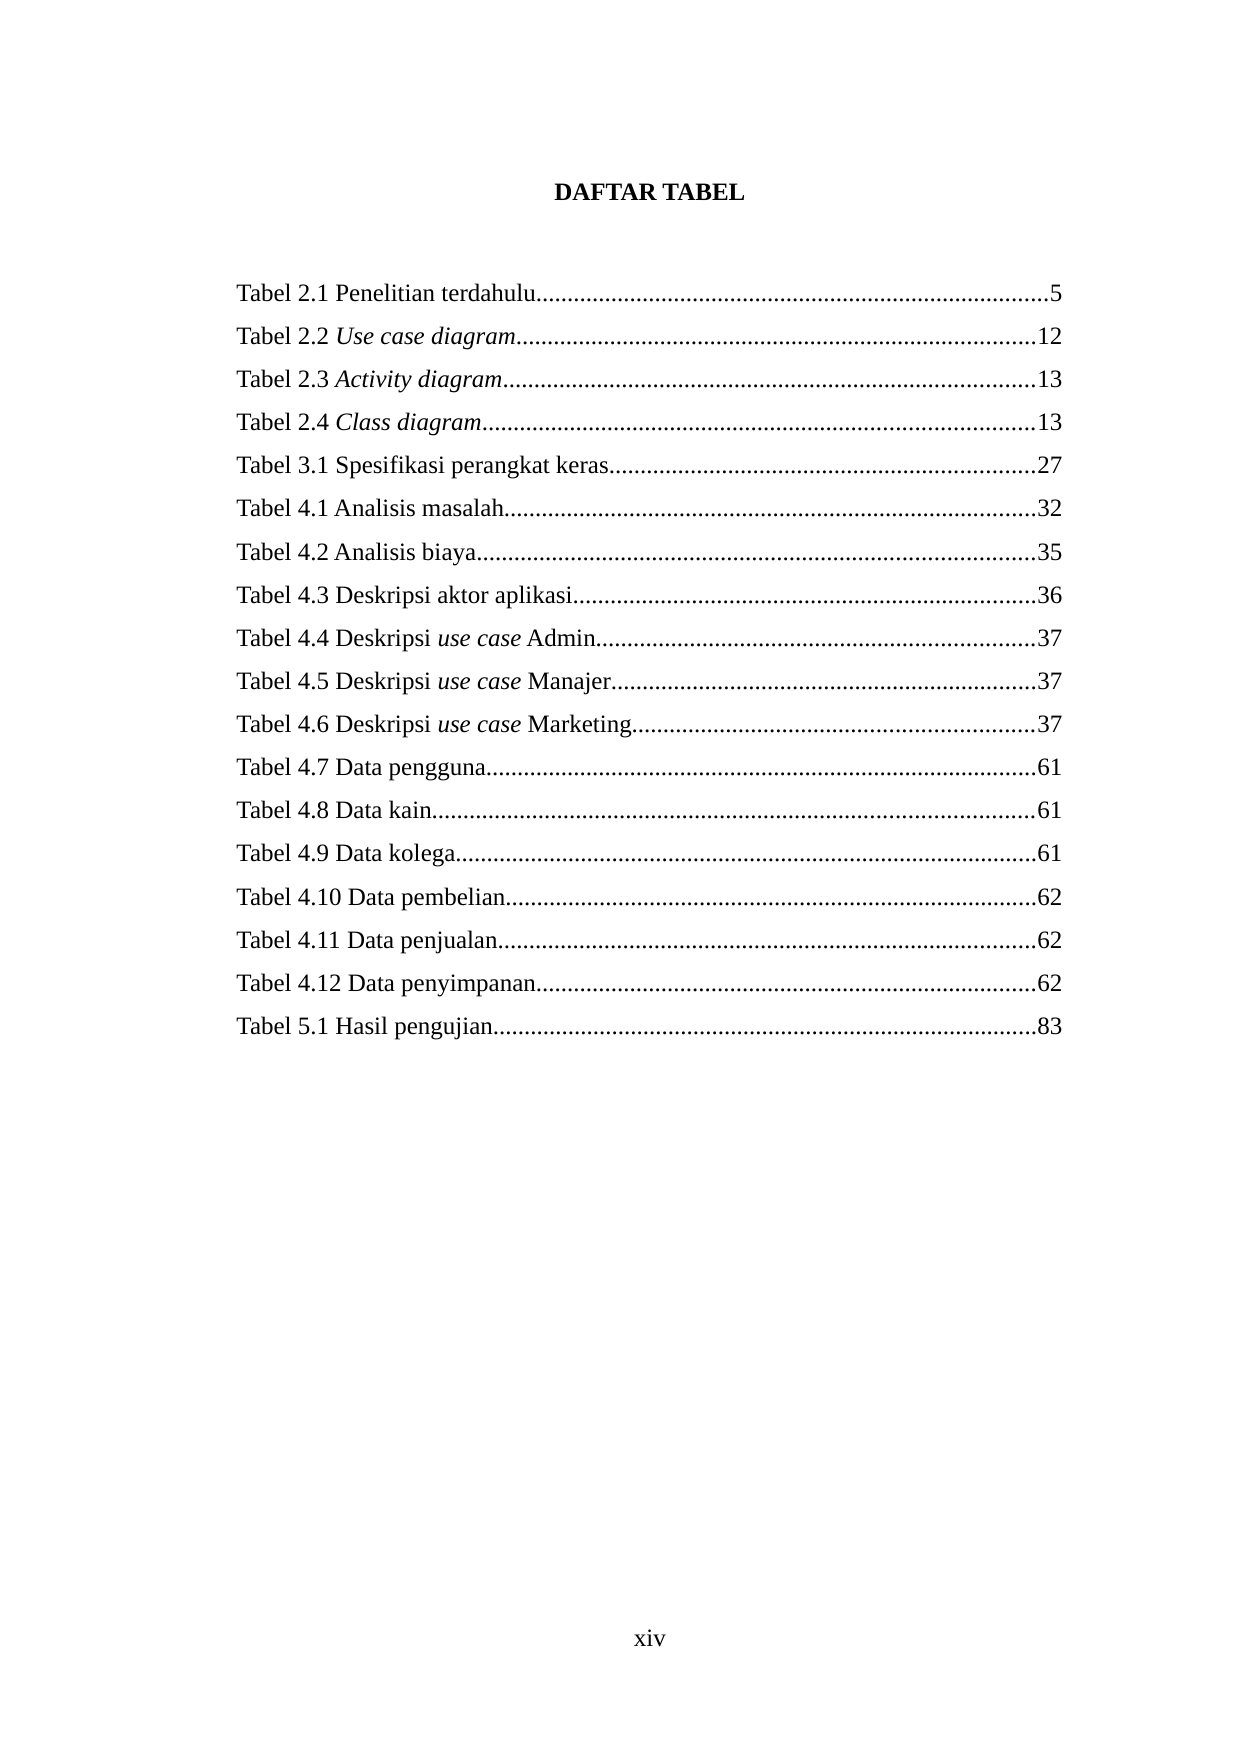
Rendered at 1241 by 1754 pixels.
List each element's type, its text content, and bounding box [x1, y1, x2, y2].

text Tabel 4.10 Data pembelian 62 [236, 882, 1063, 910]
text Tabel 4.3 Deskripsi aktor aplikasi 36 [236, 580, 1063, 608]
text Tabel 2.4 Class diagram 13 [236, 407, 1063, 436]
text Tabel 5.1 Hasil pengujian 83 [236, 1011, 1063, 1040]
subtitle DAFTAR TABEL [236, 177, 1063, 206]
text Tabel 4.6 Deskripsi use case Marketing 37 [236, 709, 1063, 738]
text Tabel 4.5 Deskripsi use case Manajer 37 [236, 666, 1063, 695]
text Tabel 4.12 Data penyimpanan 62 [236, 968, 1063, 997]
text Tabel 3.1 Spesifikasi perangkat keras 27 [236, 450, 1063, 479]
text Tabel 4.9 Data kolega 61 [236, 838, 1063, 867]
text Tabel 4.11 Data penjualan 62 [236, 925, 1063, 953]
text Tabel 2.1 Penelitian terdahulu 5 [236, 278, 1063, 307]
text Tabel 4.4 Deskripsi use case Admin 37 [236, 623, 1063, 652]
text Tabel 4.1 Analisis masalah 32 [236, 493, 1063, 522]
text Tabel 4.7 Data pengguna 61 [236, 752, 1063, 781]
text Tabel 4.8 Data kain 61 [236, 795, 1063, 824]
text Tabel 2.2 Use case diagram 12 [236, 321, 1063, 350]
text Tabel 2.3 Activity diagram 13 [236, 364, 1063, 393]
text Tabel 4.2 Analisis biaya 35 [236, 537, 1063, 565]
